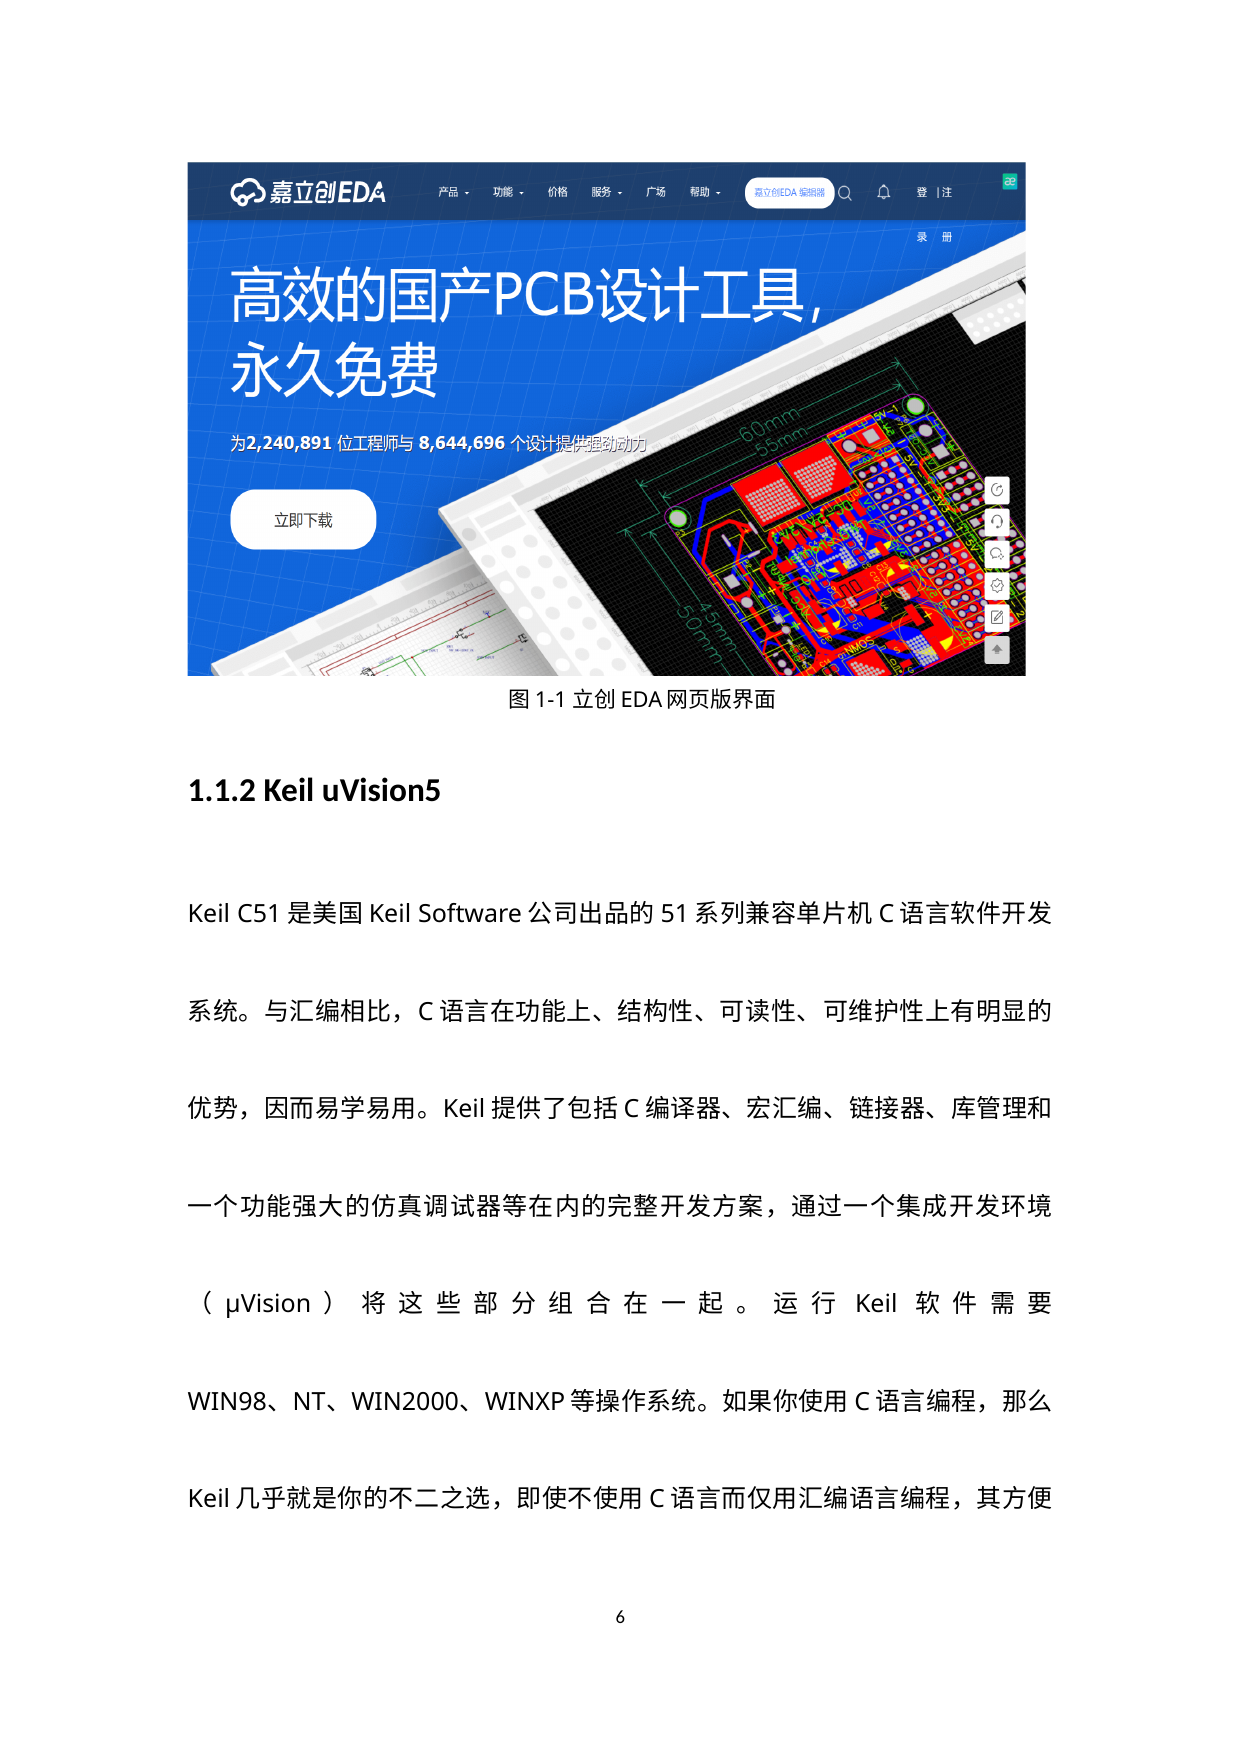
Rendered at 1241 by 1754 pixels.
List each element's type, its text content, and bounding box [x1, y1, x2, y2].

subtitle 1.1.2 Keil uVision5 [187, 757, 1053, 822]
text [187, 879, 1053, 1529]
text 图1-1 立创EDA网页版界面 [187, 682, 1053, 714]
picture [187, 162, 1026, 676]
